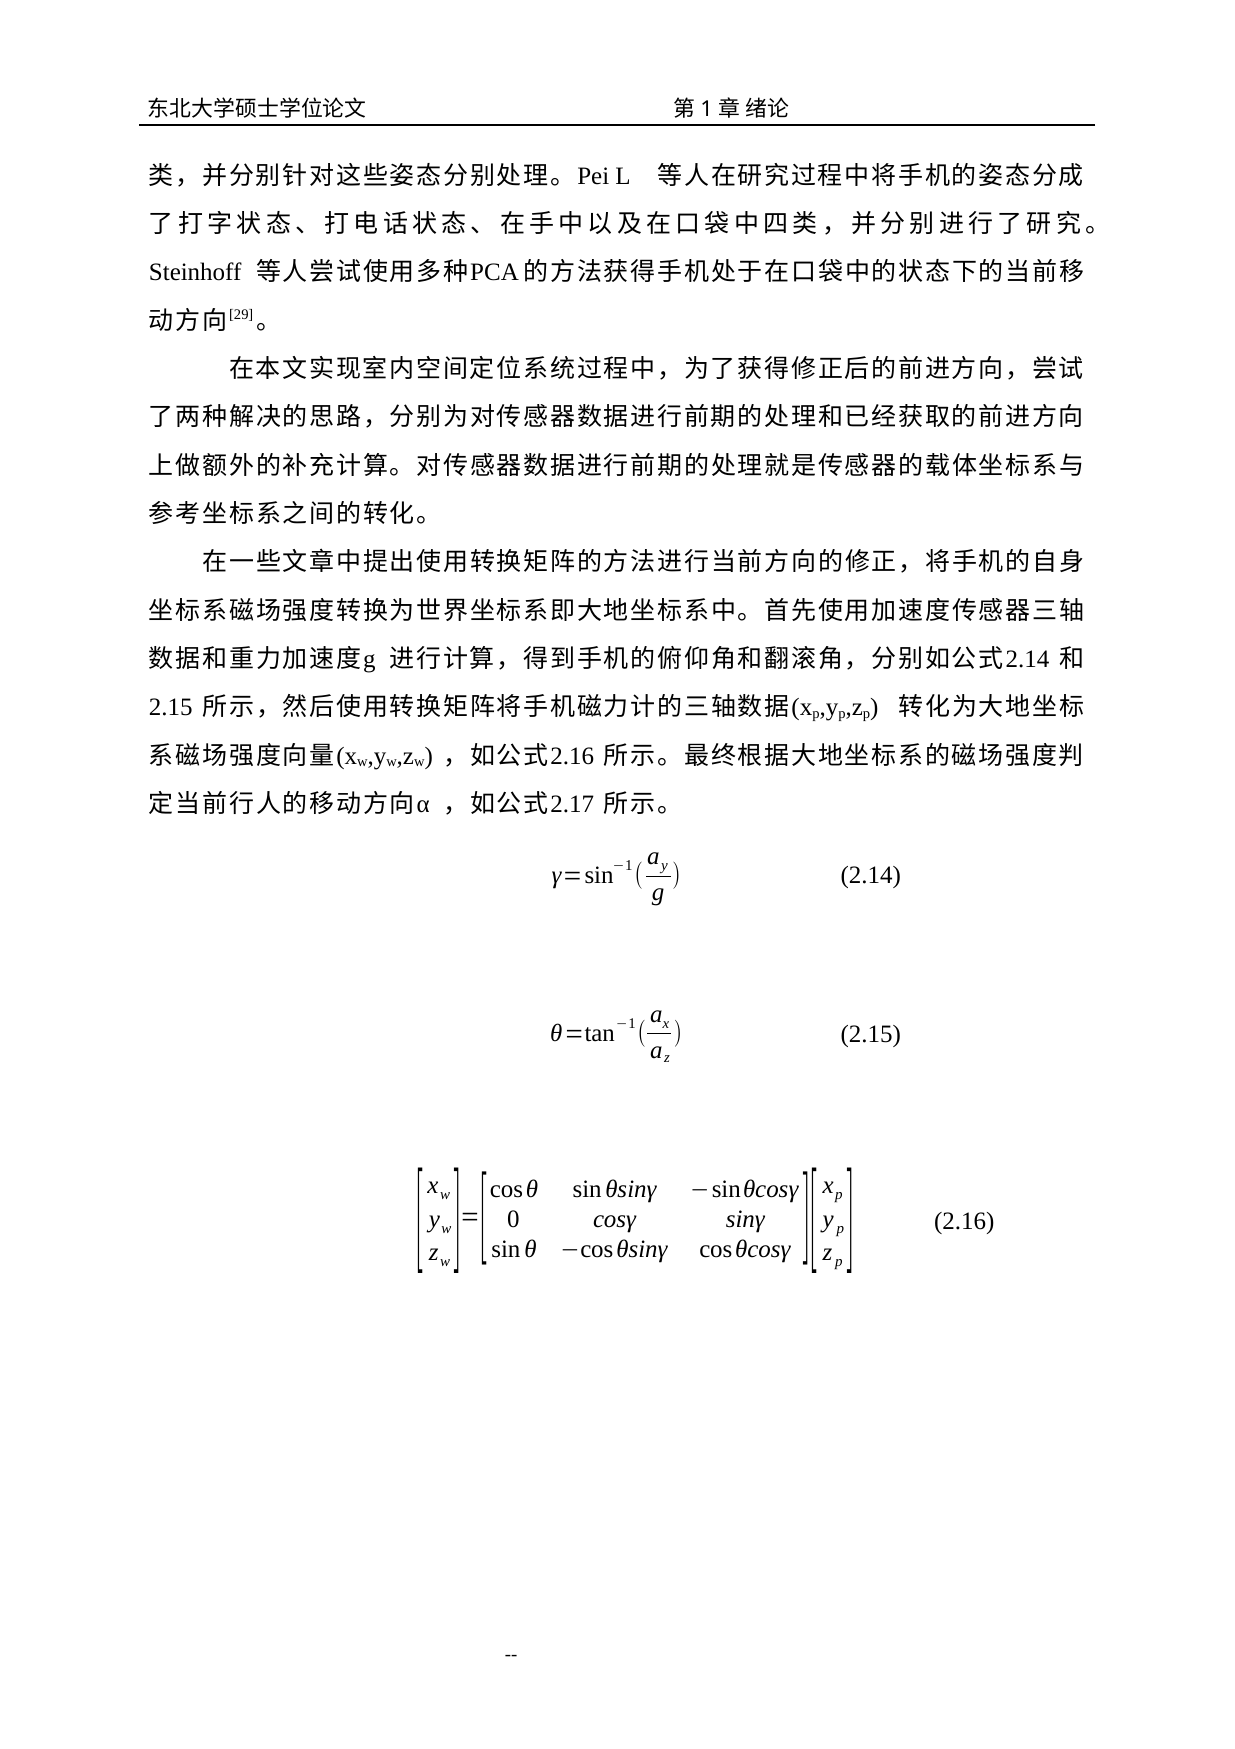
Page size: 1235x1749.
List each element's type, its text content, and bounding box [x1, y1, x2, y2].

text 在本文实现室内空间定位系统过程中，为了获得修正后的前进方向，尝试了两种解决的思路，分别为对传感器数据进行前期的处理和已经获取的前进方向上做额外的补充计算。对传感器数据进行前期的处理就是传感器的载体坐标系与参考坐标系之间的转化。 [149, 342, 1086, 536]
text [149, 149, 1086, 342]
text (2.16) [149, 1148, 1086, 1293]
text (2.15) [149, 985, 1086, 1082]
text (2.14) [149, 826, 1086, 922]
text 在一些文章中提出使用转换矩阵的方法进行当前方向的修正，将手机的自身坐标系磁场强度转换为世界坐标系即大地坐标系中。首先使用加速度传感器三轴数据和重力加速度g进行计算，得到手机的俯仰角和翻滚角，分别如公式2.14和2.15所示，然后使用转换矩阵将手机磁力计的三轴数据(xp,yp,zp)转化为大地坐标系磁场强度向量(xw,yw,zw)，如公式2.16所示。最终根据大地坐标系的磁场强度判定当前行人的移动方向α，如公式2.17所示。 [149, 536, 1086, 826]
